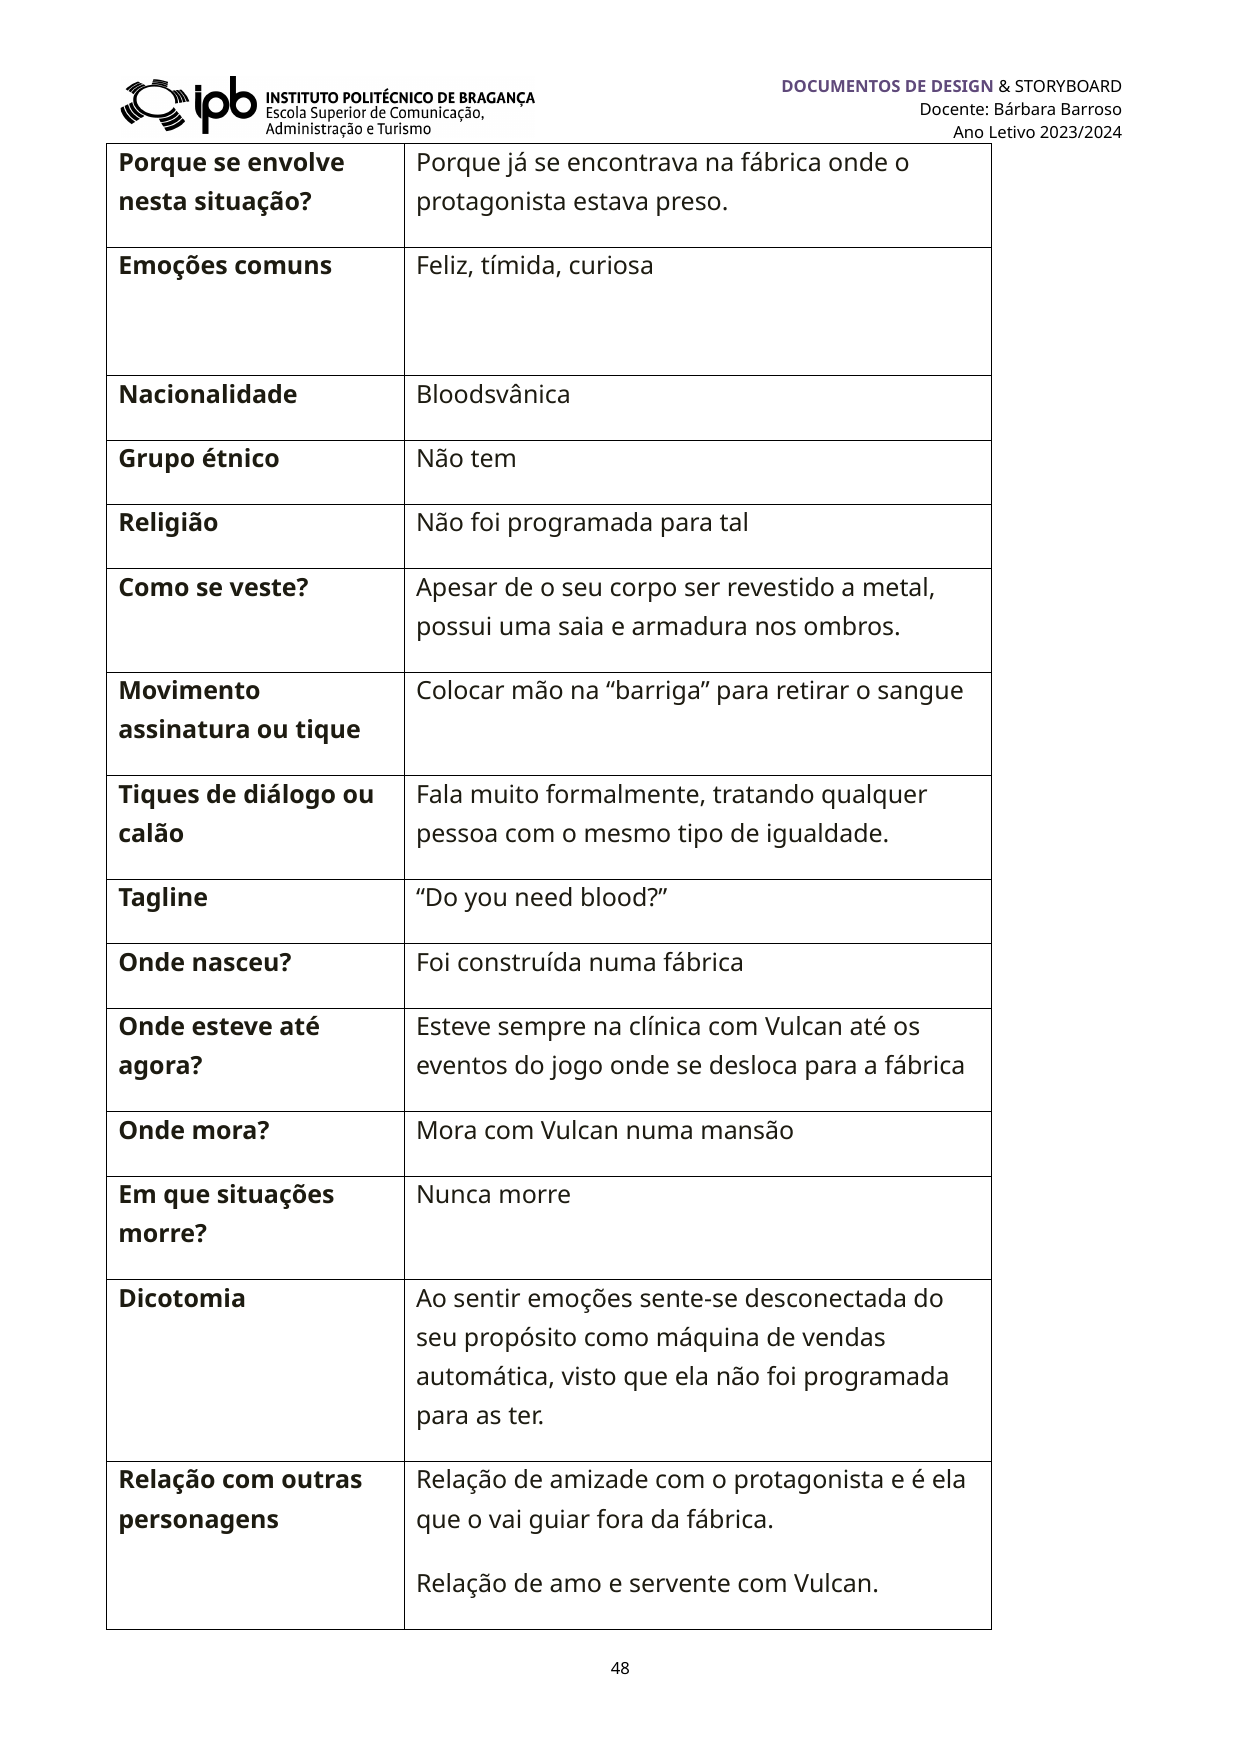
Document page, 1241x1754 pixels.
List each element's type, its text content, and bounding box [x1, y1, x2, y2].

table_cell Religião [107, 505, 404, 568]
table_cell Nunca morre [405, 1177, 991, 1279]
table_cell Dicotomia [107, 1280, 404, 1461]
table_cell Bloodsvânica [405, 376, 991, 439]
table_cell Movimento assinatura ou tique [107, 673, 404, 775]
table_cell Foi construída numa fábrica [405, 944, 991, 1008]
table_cell Onde mora? [107, 1112, 404, 1176]
table_cell Como se veste? [107, 569, 404, 672]
table_cell Porque se envolve nesta situação? [107, 144, 404, 247]
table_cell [405, 1462, 991, 1629]
table_cell Esteve sempre na clínica com Vulcan até os eventos do jogo onde se desloca para a fábrica [405, 1009, 991, 1111]
table_cell Não tem [405, 441, 991, 504]
table_cell Onde nasceu? [107, 944, 404, 1008]
table_cell Porque já se encontrava na fábrica onde o protagonista estava preso. [405, 144, 991, 247]
table_cell Nacionalidade [107, 376, 404, 439]
table_cell Emoções comuns [107, 248, 404, 375]
table_cell Feliz, tímida, curiosa [405, 248, 991, 375]
table_cell Colocar mão na “barriga” para retirar o sangue [405, 673, 991, 775]
picture [120, 76, 535, 138]
table_cell Tiques de diálogo ou calão [107, 776, 404, 879]
table_cell Apesar de o seu corpo ser revestido a metal, possui uma saia e armadura nos ombros. [405, 569, 991, 672]
table_cell Em que situações morre? [107, 1177, 404, 1279]
table_cell Ao sentir emoções sente-se desconectada do seu propósito como máquina de vendas automática, visto que ela não foi programada para as ter. [405, 1280, 991, 1461]
table_cell Não foi programada para tal [405, 505, 991, 568]
table_cell Onde esteve até agora? [107, 1009, 404, 1111]
table_cell “Do you need blood?” [405, 880, 991, 943]
table_cell Fala muito formalmente, tratando qualquer pessoa com o mesmo tipo de igualdade. [405, 776, 991, 879]
table_cell Tagline [107, 880, 404, 943]
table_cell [107, 1462, 404, 1629]
table_cell Mora com Vulcan numa mansão [405, 1112, 991, 1176]
table_cell Grupo étnico [107, 441, 404, 504]
